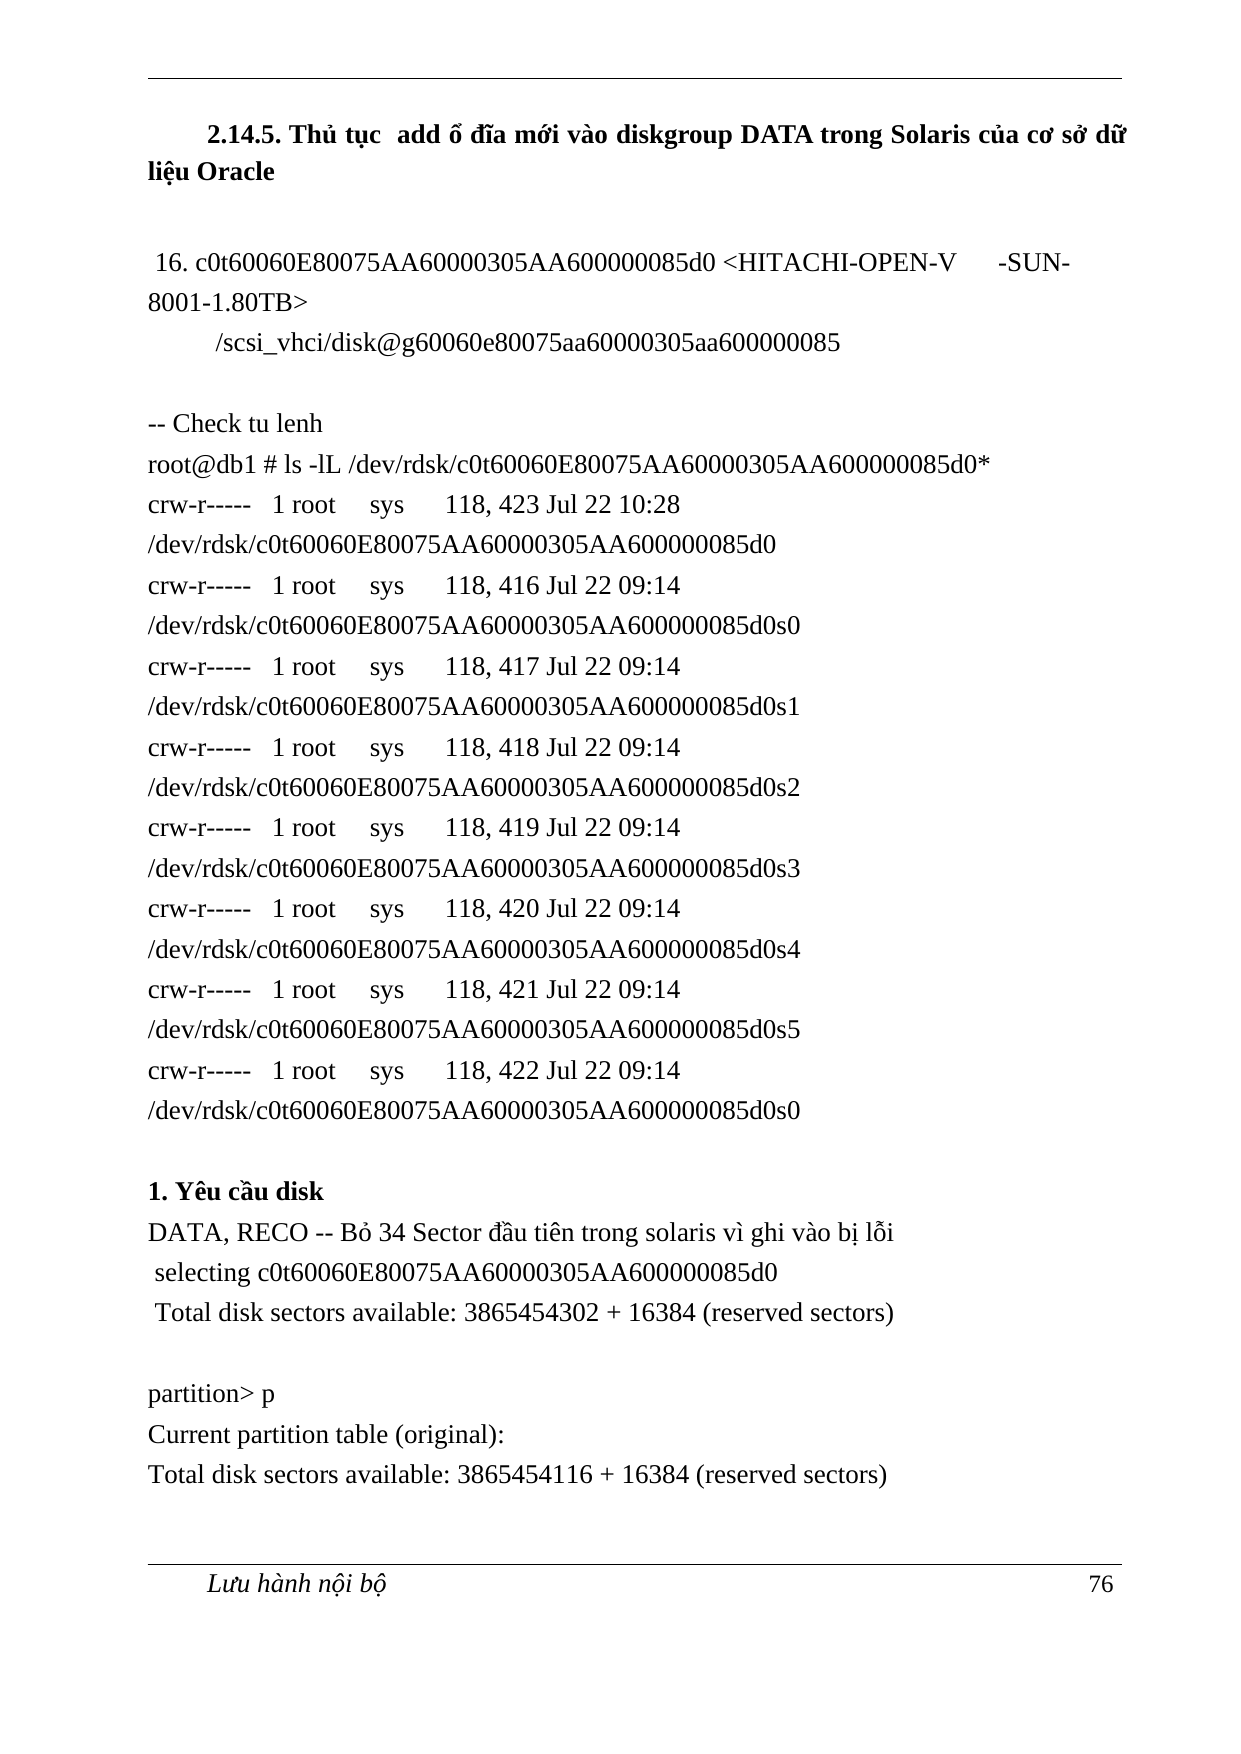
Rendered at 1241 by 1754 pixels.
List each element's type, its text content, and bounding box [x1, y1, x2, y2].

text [148, 205, 1122, 1530]
subtitle 2.14.5. Thủ tục add ổ đĩa mới vào diskgroup DATA trong Solaris của cơ sở dữ liệu Oracle [148, 118, 1128, 187]
